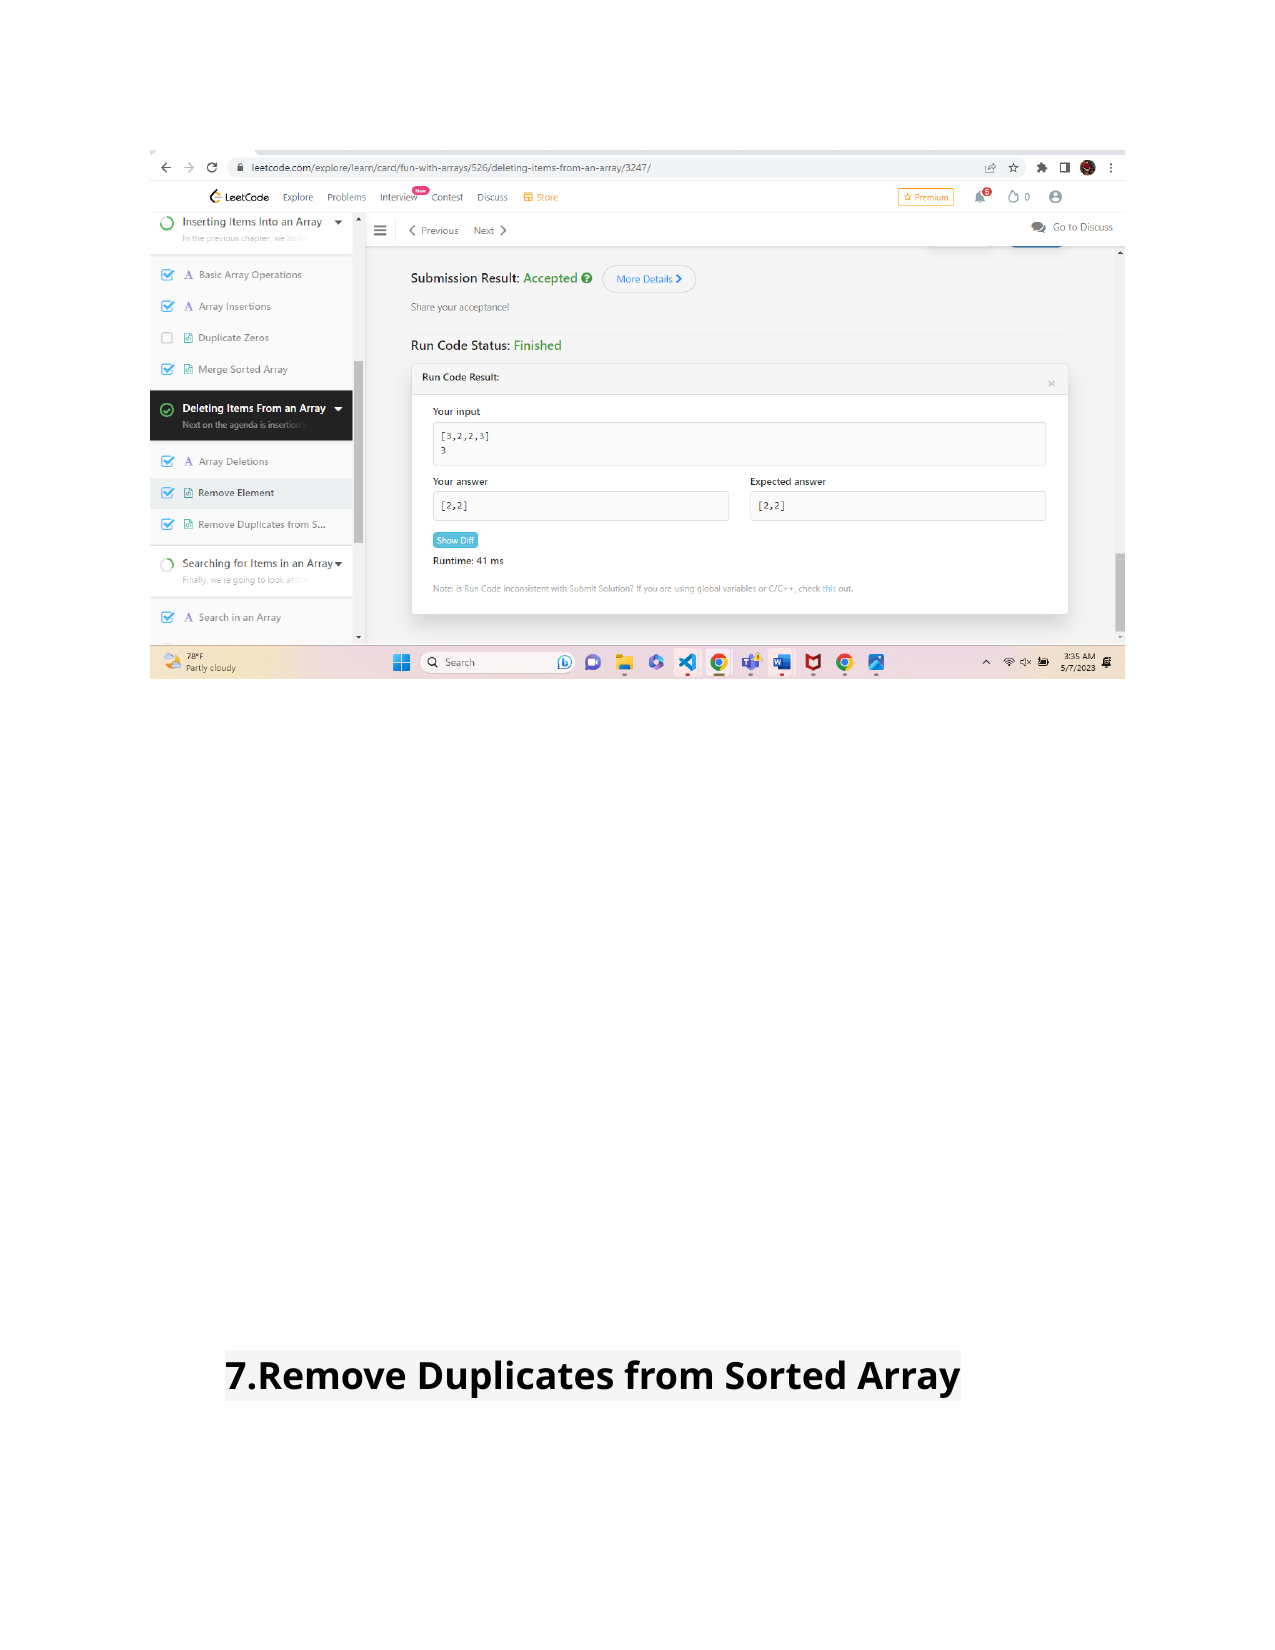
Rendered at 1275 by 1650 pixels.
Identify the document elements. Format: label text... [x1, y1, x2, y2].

text 7.Remove Duplicates from Sorted Array [225, 1349, 1125, 1401]
picture [150, 150, 1125, 679]
